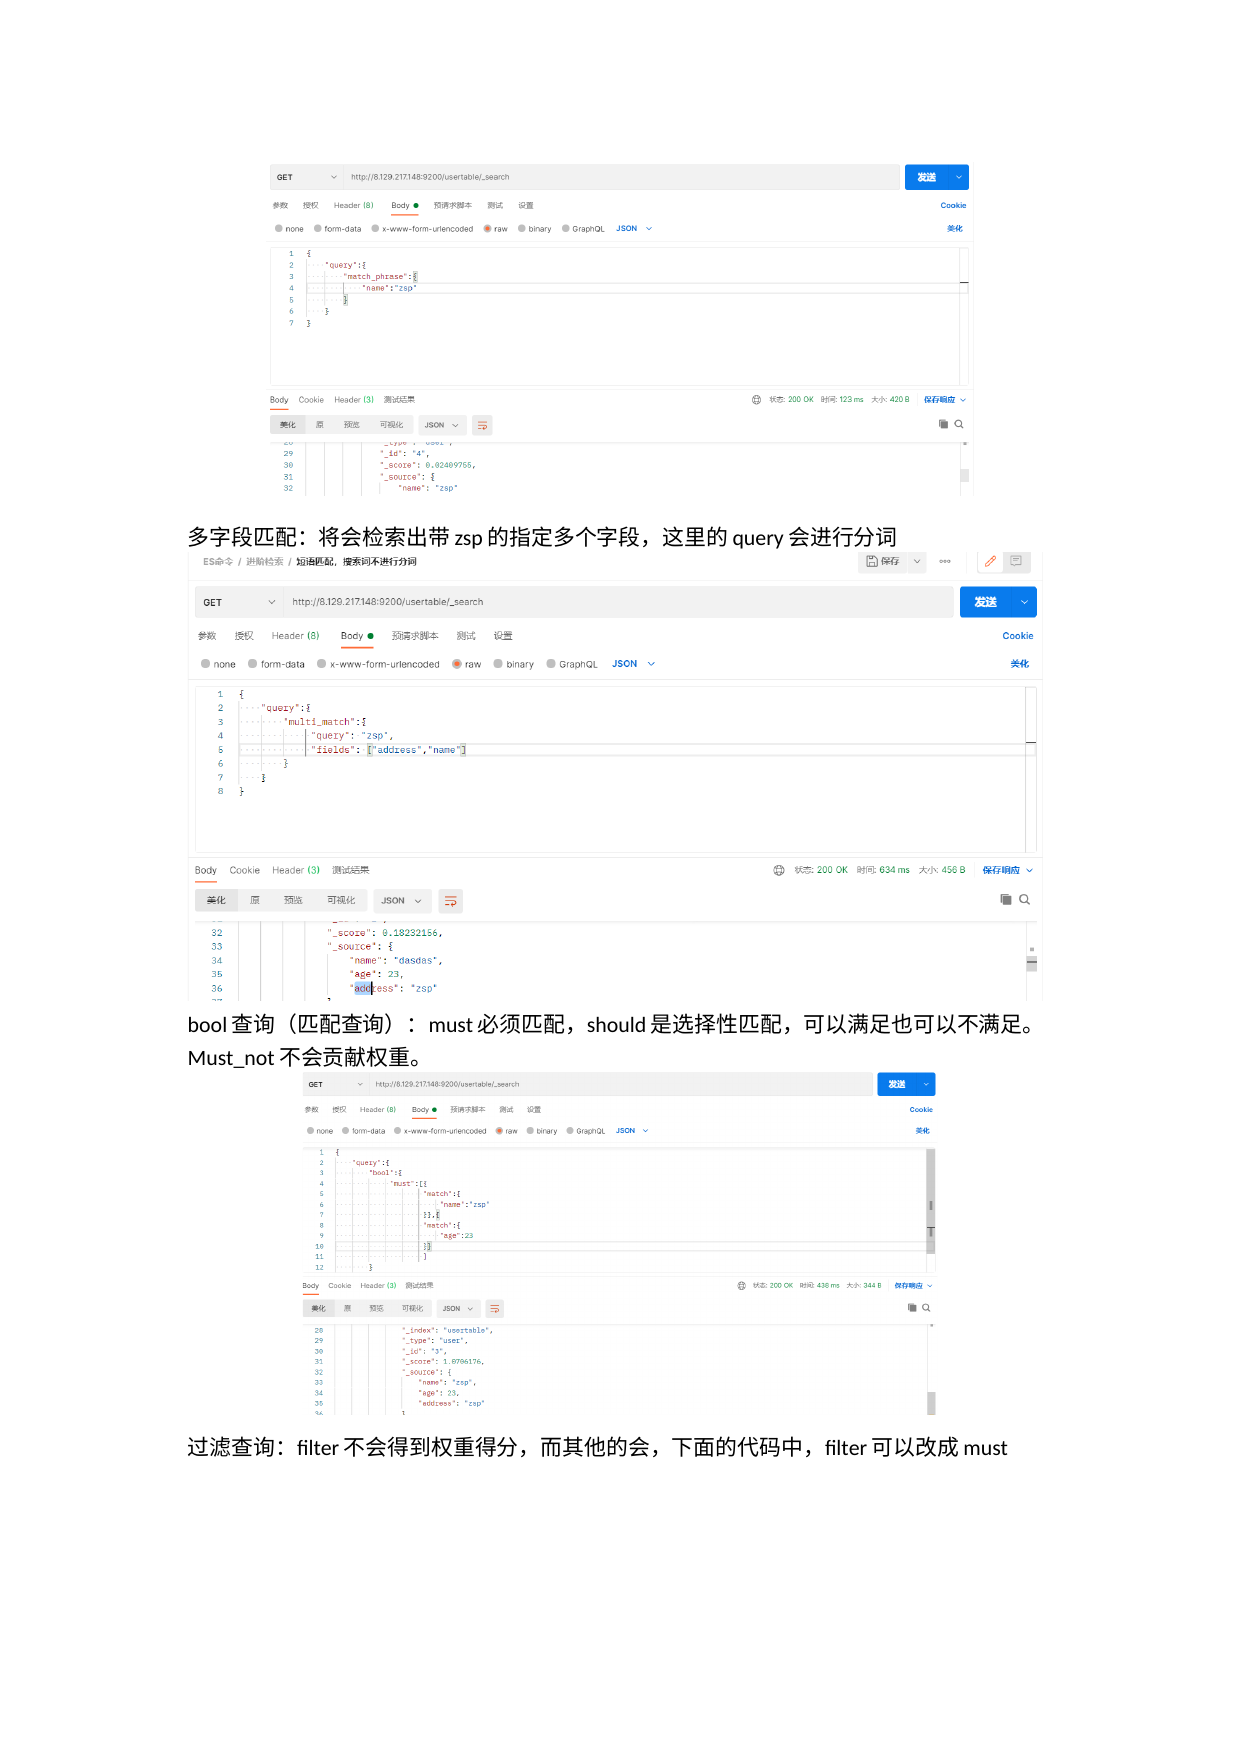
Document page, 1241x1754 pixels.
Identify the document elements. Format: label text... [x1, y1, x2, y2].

list bool查询（匹配查询）：must必须匹配，should是选择性匹配，可以满足也可以不满足。 [187, 1007, 1053, 1039]
picture [187, 552, 1052, 1001]
list 多字段匹配：将会检索出带zsp的指定多个字段，这里的query会进行分词 [187, 519, 1053, 552]
picture [266, 162, 974, 496]
list 过滤查询：filter不会得到权重得分，而其他的会，下面的代码中，filter可以改成must [187, 1429, 1053, 1462]
picture [302, 1072, 938, 1415]
list Must_not不会贡献权重。 [187, 1039, 1053, 1072]
